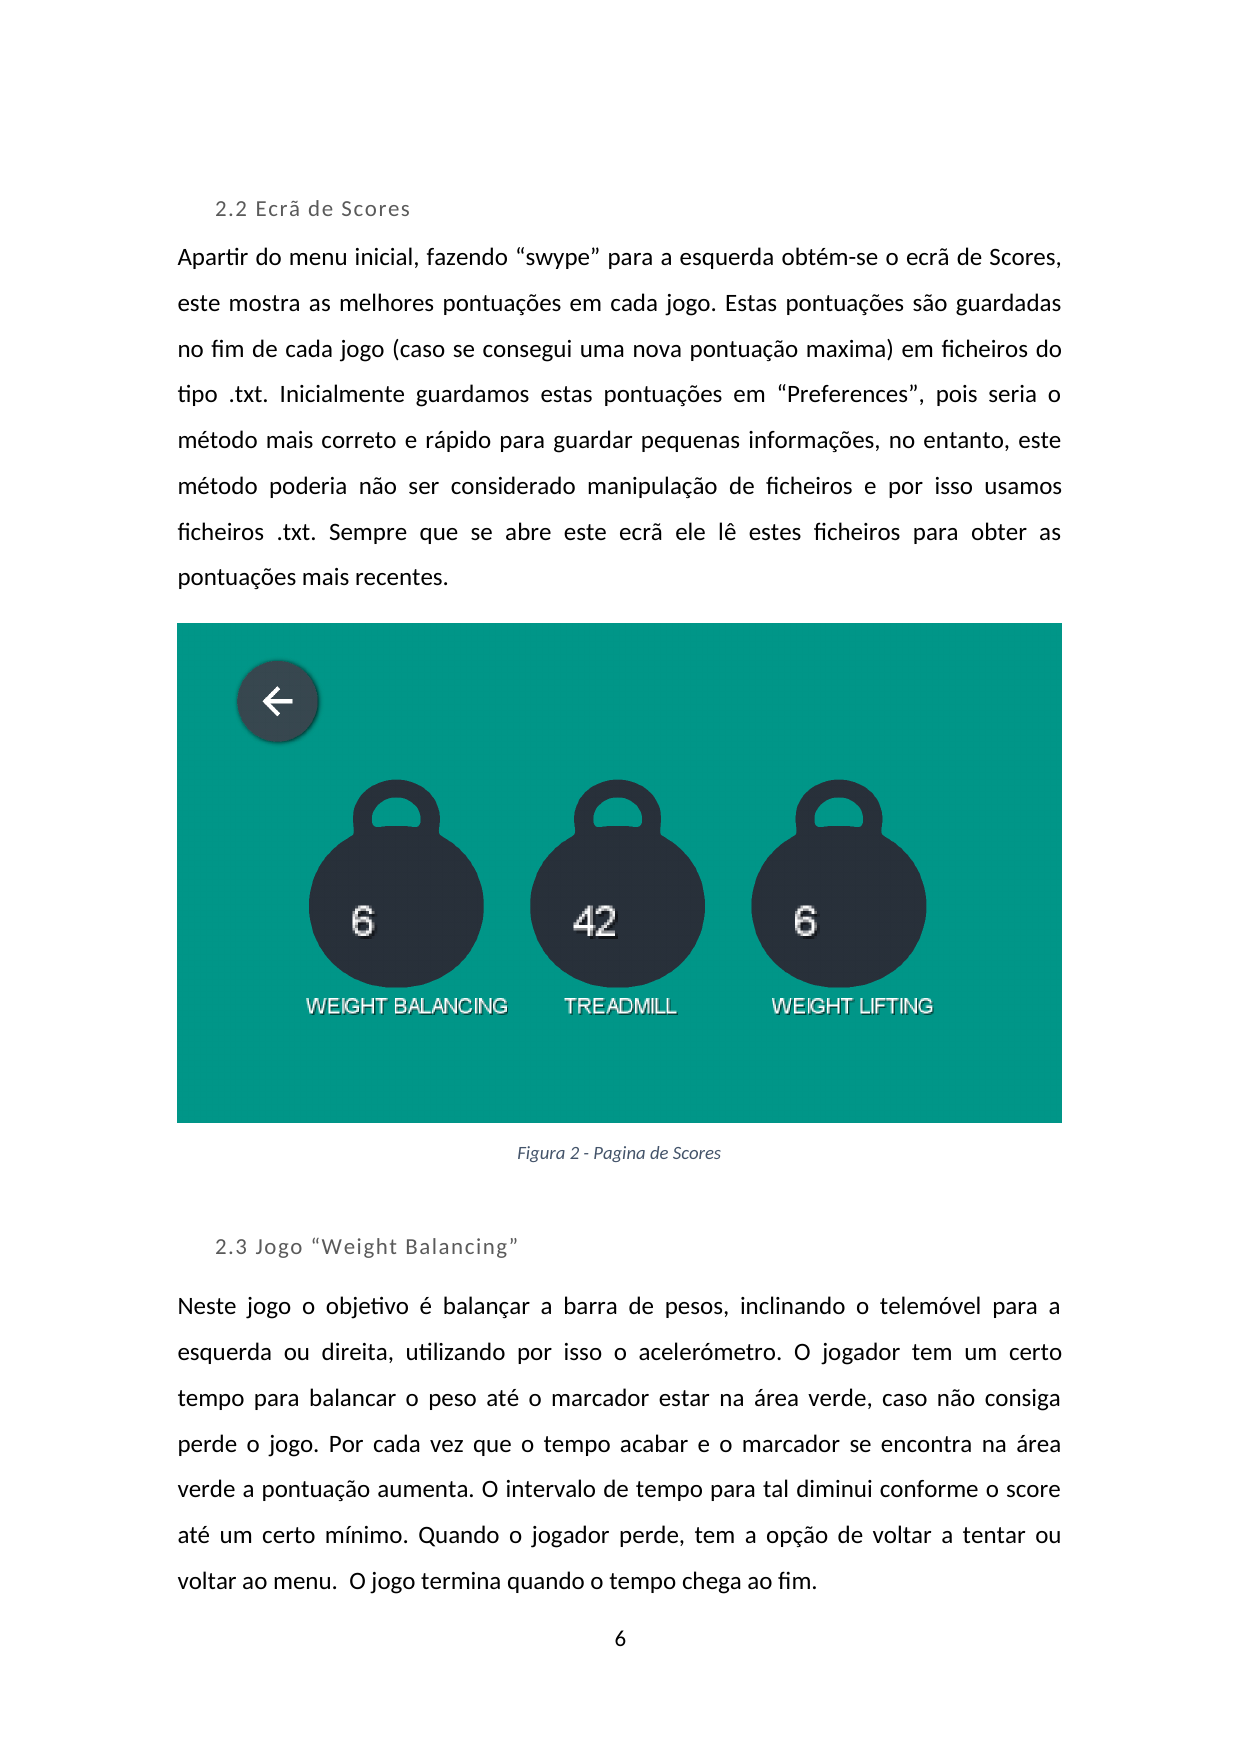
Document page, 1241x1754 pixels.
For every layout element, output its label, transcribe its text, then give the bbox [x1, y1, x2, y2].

text Neste jogo o objetivo é balançar a barra de pesos, inclinando o telemóvel para a esquerda ou direita, utilizando por isso o acelerómetro. O jogador tem um certo tempo para balancar o peso até o marcador estar na área verde, caso não consiga perde o jogo. Por cada vez que o tempo acabar e o marcador se encontra na área verde a pontuação aumenta. O intervalo de tempo para tal diminui conforme o score até um certo mínimo. Quando o jogador perde, tem a opção de voltar a tentar ou voltar ao menu. O jogo termina quando o tempo chega ao fim. [177, 1291, 1063, 1595]
text Apartir do menu inicial, fazendo “swype” para a esquerda obtém-se o ecrã de Scores, este mostra as melhores pontuações em cada jogo. Estas pontuações são guardadas no fim de cada jogo (caso se consegui uma nova pontuação maxima) em ficheiros do tipo .txt. Inicialmente guardamos estas pontuações em “Preferences”, pois seria o método mais correto e rápido para guardar pequenas informações, no entanto, este método poderia não ser considerado manipulação de ficheiros e por isso usamos ficheiros .txt. Sempre que se abre este ecrã ele lê estes ficheiros para obter as pontuações mais recentes. [177, 241, 1063, 592]
picture [177, 623, 1062, 1123]
subtitle Jogo “Weight Balancing” [215, 1232, 1063, 1260]
subtitle Ecrã de Scores [215, 194, 1063, 222]
text Figura 2 - Pagina de Scores [177, 1141, 1063, 1164]
